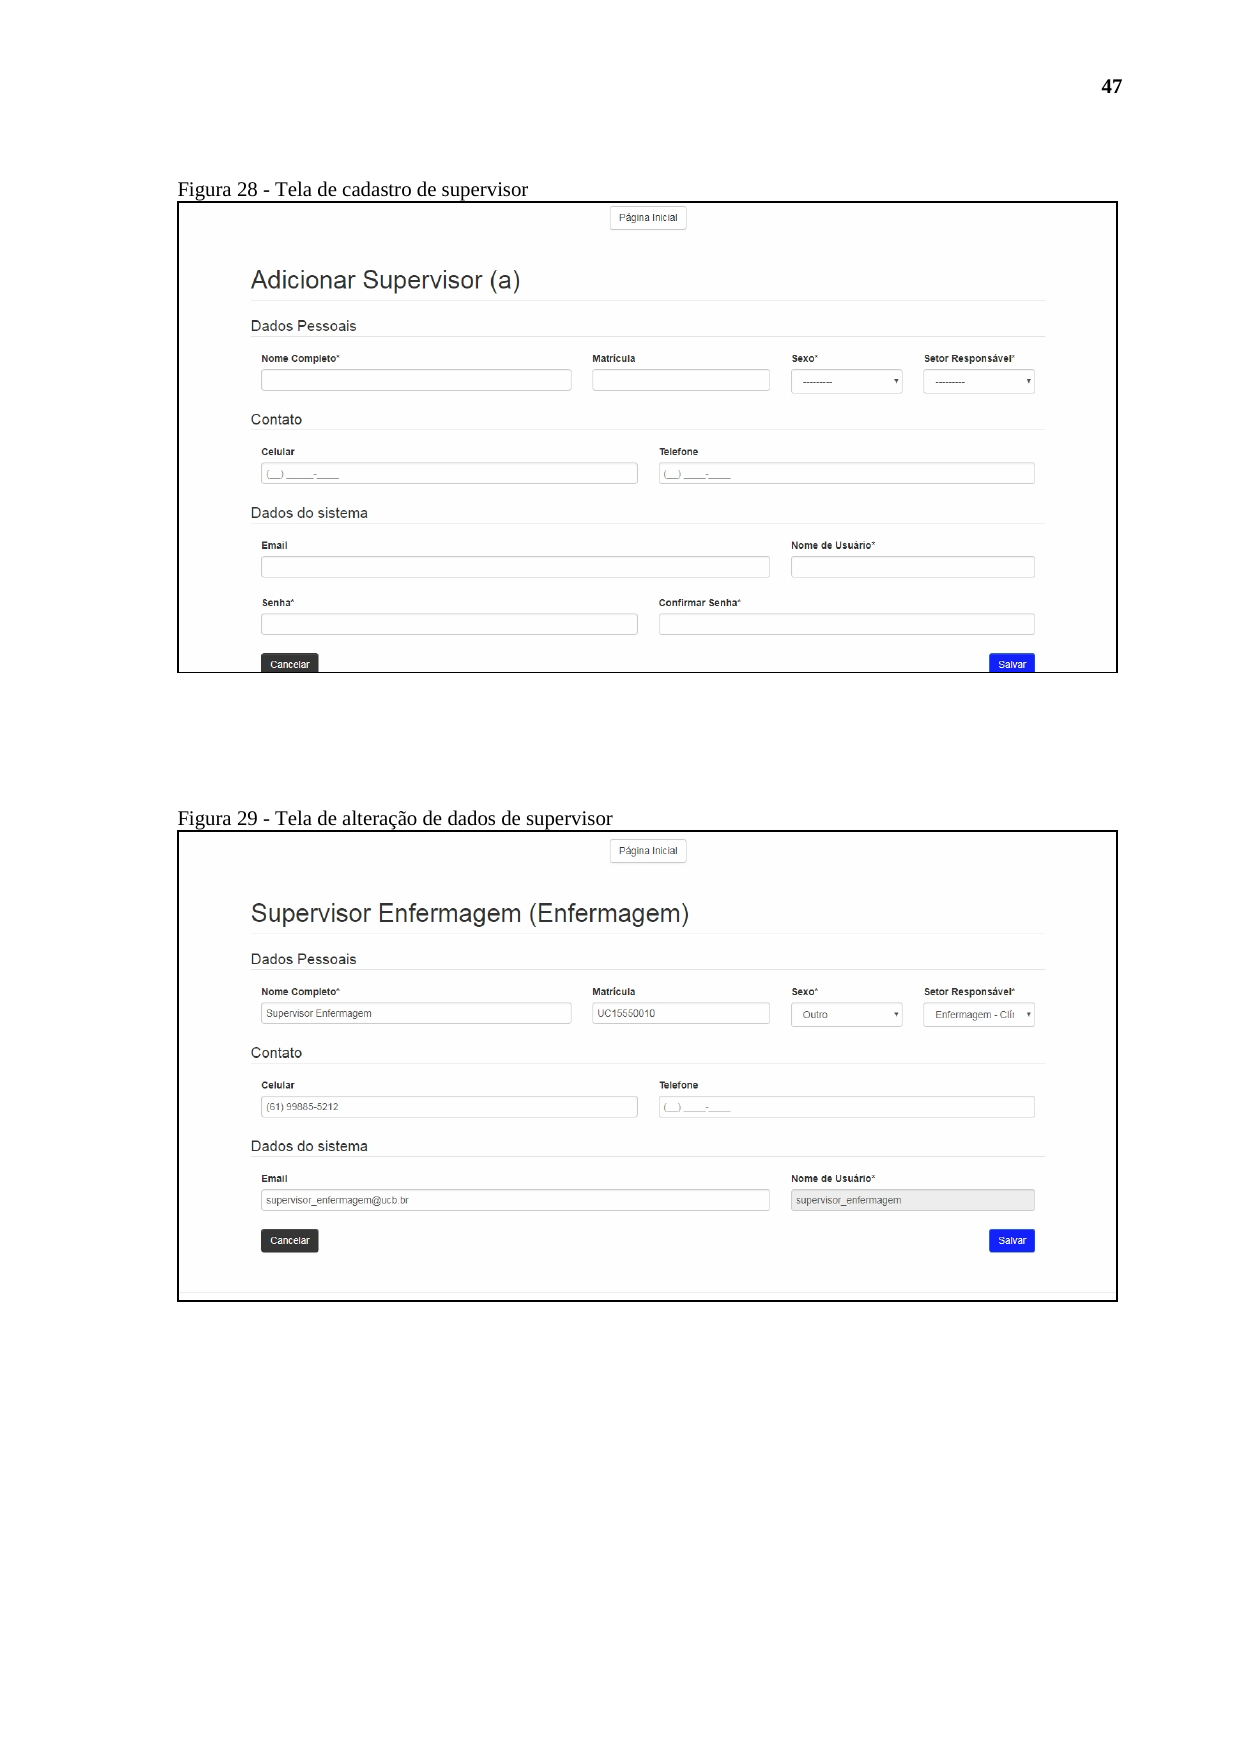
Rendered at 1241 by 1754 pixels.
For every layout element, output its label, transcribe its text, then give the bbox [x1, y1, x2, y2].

picture [179, 832, 1116, 1300]
text Figura 29 - Tela de alteração de dados de supervisor [177, 806, 1122, 830]
text Figura 28 - Tela de cadastro de supervisor [177, 177, 1122, 201]
picture [179, 203, 1116, 672]
